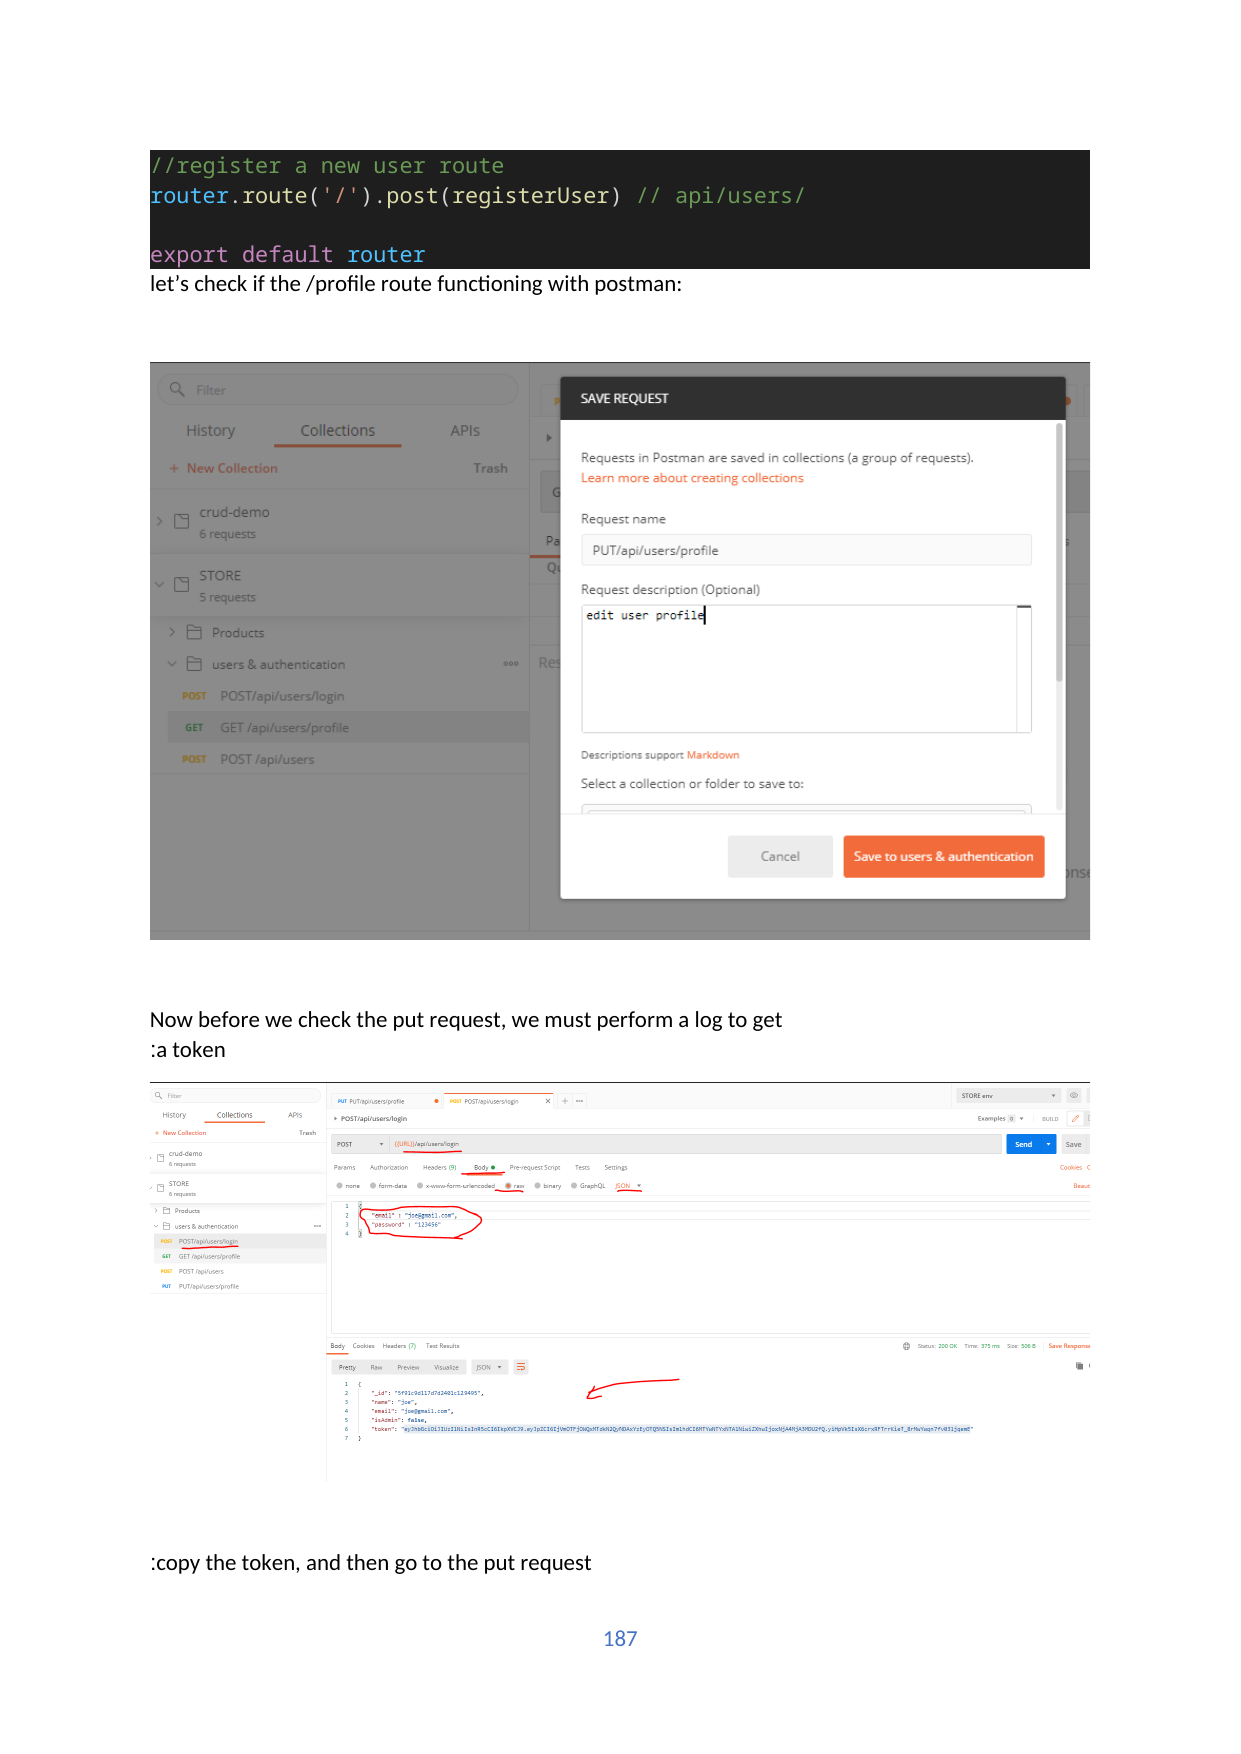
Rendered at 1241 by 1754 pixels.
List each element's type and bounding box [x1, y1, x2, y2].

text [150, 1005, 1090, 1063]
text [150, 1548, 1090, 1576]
picture [149, 1082, 1091, 1482]
picture [150, 362, 1091, 940]
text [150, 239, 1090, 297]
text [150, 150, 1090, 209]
